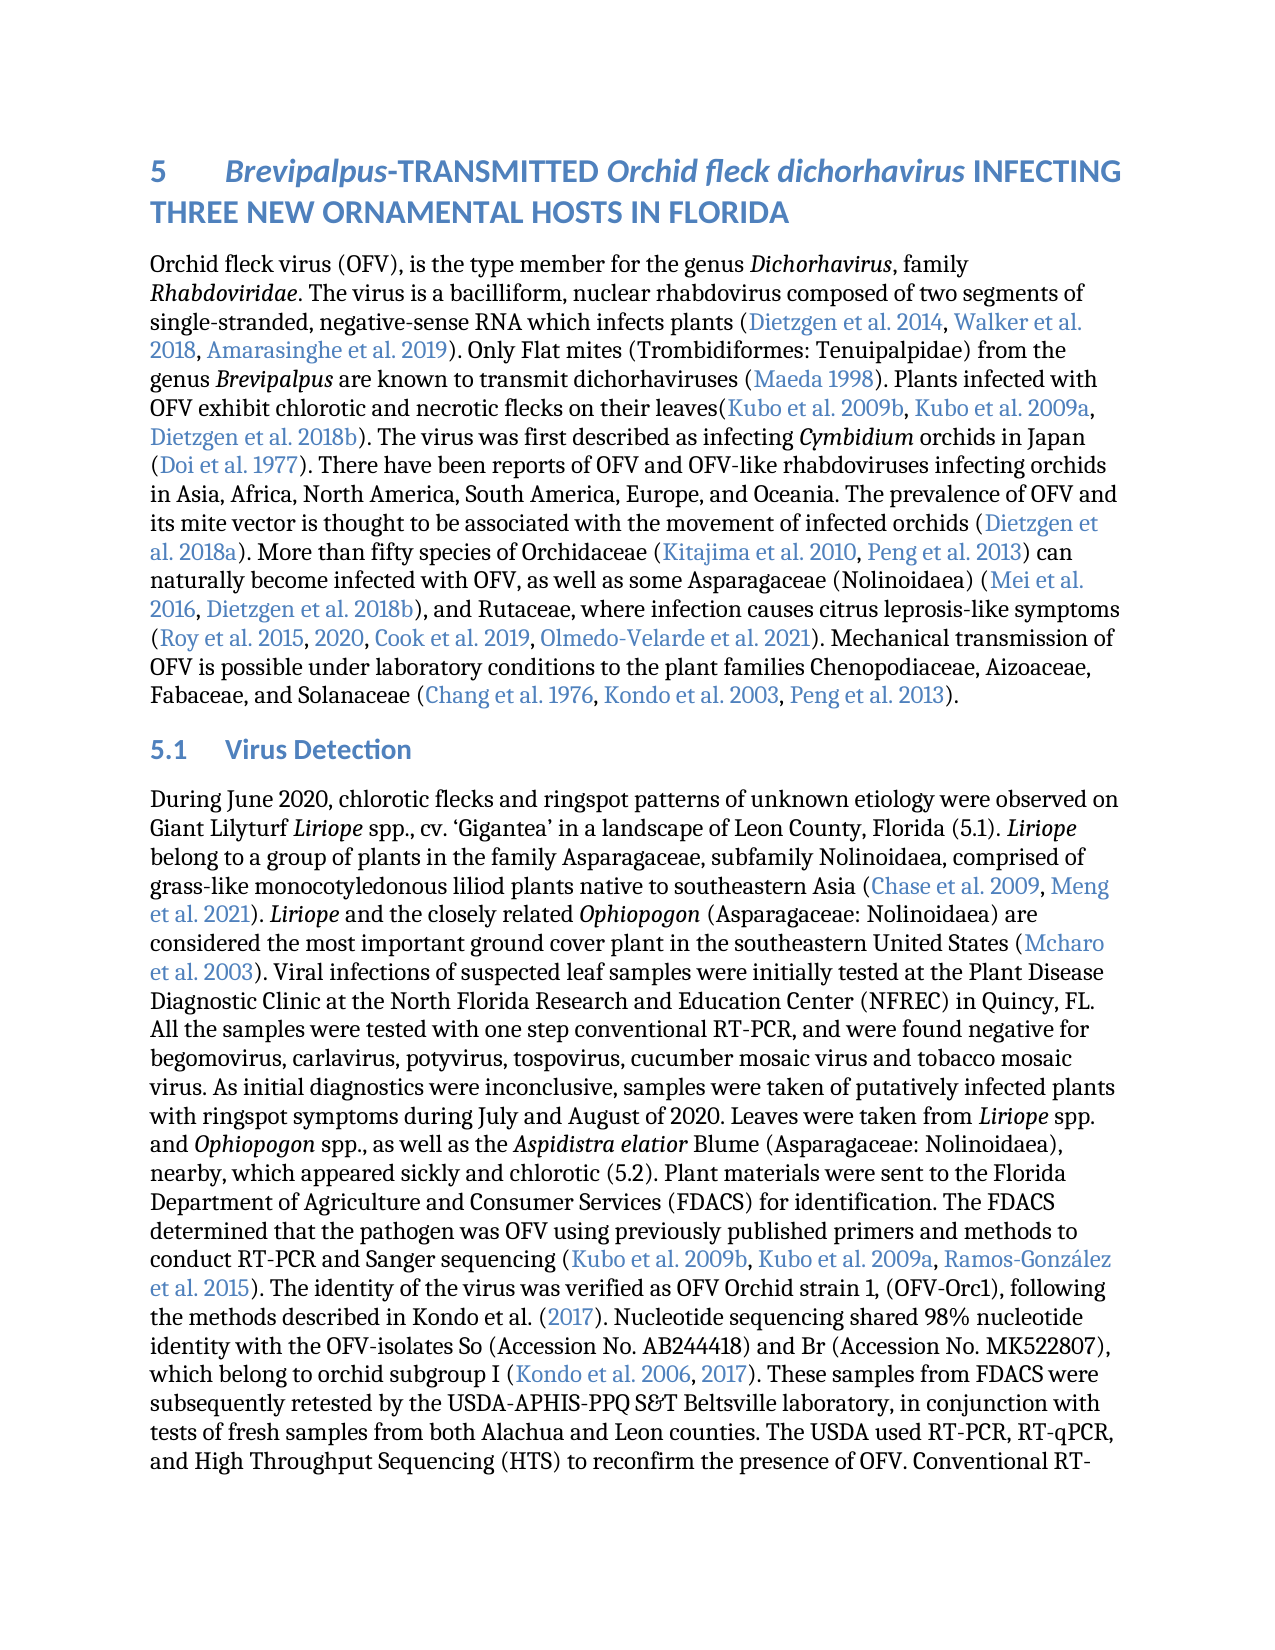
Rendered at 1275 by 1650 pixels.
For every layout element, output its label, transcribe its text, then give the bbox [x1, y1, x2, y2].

text Orchid fleck virus (OFV), is the type member for the genus Dichorhavirus, family Rhabdoviridae. The virus is a bacilliform, nuclear rhabdovirus composed of two segments of single-stranded, negative-sense RNA which infects plants (Dietzgen et al. 2014, Walker et al. 2018, Amarasinghe et al. 2019). Only Flat mites (Trombidiformes: Tenuipalpidae) from the genus Brevipalpus are known to transmit dichorhaviruses (Maeda 1998). Plants infected with OFV exhibit chlorotic and necrotic flecks on their leaves(Kubo et al. 2009b, Kubo et al. 2009a, Dietzgen et al. 2018b). The virus was first described as infecting Cymbidium orchids in Japan (Doi et al. 1977). There have been reports of OFV and OFV-like rhabdoviruses infecting orchids in Asia, Africa, North America, South America, Europe, and Oceania. The prevalence of OFV and its mite vector is thought to be associated with the movement of infected orchids (Dietzgen et al. 2018a). More than fifty species of Orchidaceae (Kitajima et al. 2010, Peng et al. 2013) can naturally become infected with OFV, as well as some Asparagaceae (Nolinoidaea) (Mei et al. 2016, Dietzgen et al. 2018b), and Rutaceae, where infection causes citrus leprosis-like symptoms (Roy et al. 2015, 2020, Cook et al. 2019, Olmedo-Velarde et al. 2021). Mechanical transmission of OFV is possible under laboratory conditions to the plant families Chenopodiaceae, Aizoaceae, Fabaceae, and Solanaceae (Chang et al. 1976, Kondo et al. 2003, Peng et al. 2013). [150, 250, 1125, 710]
subtitle 5 Brevipalpus-TRANSMITTED Orchid fleck dichorhavirus INFECTING THREE NEW ORNAMENTAL HOSTS IN FLORIDA [150, 150, 1125, 231]
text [150, 785, 1125, 1475]
subtitle 5.1 Virus Detection [150, 731, 1125, 767]
